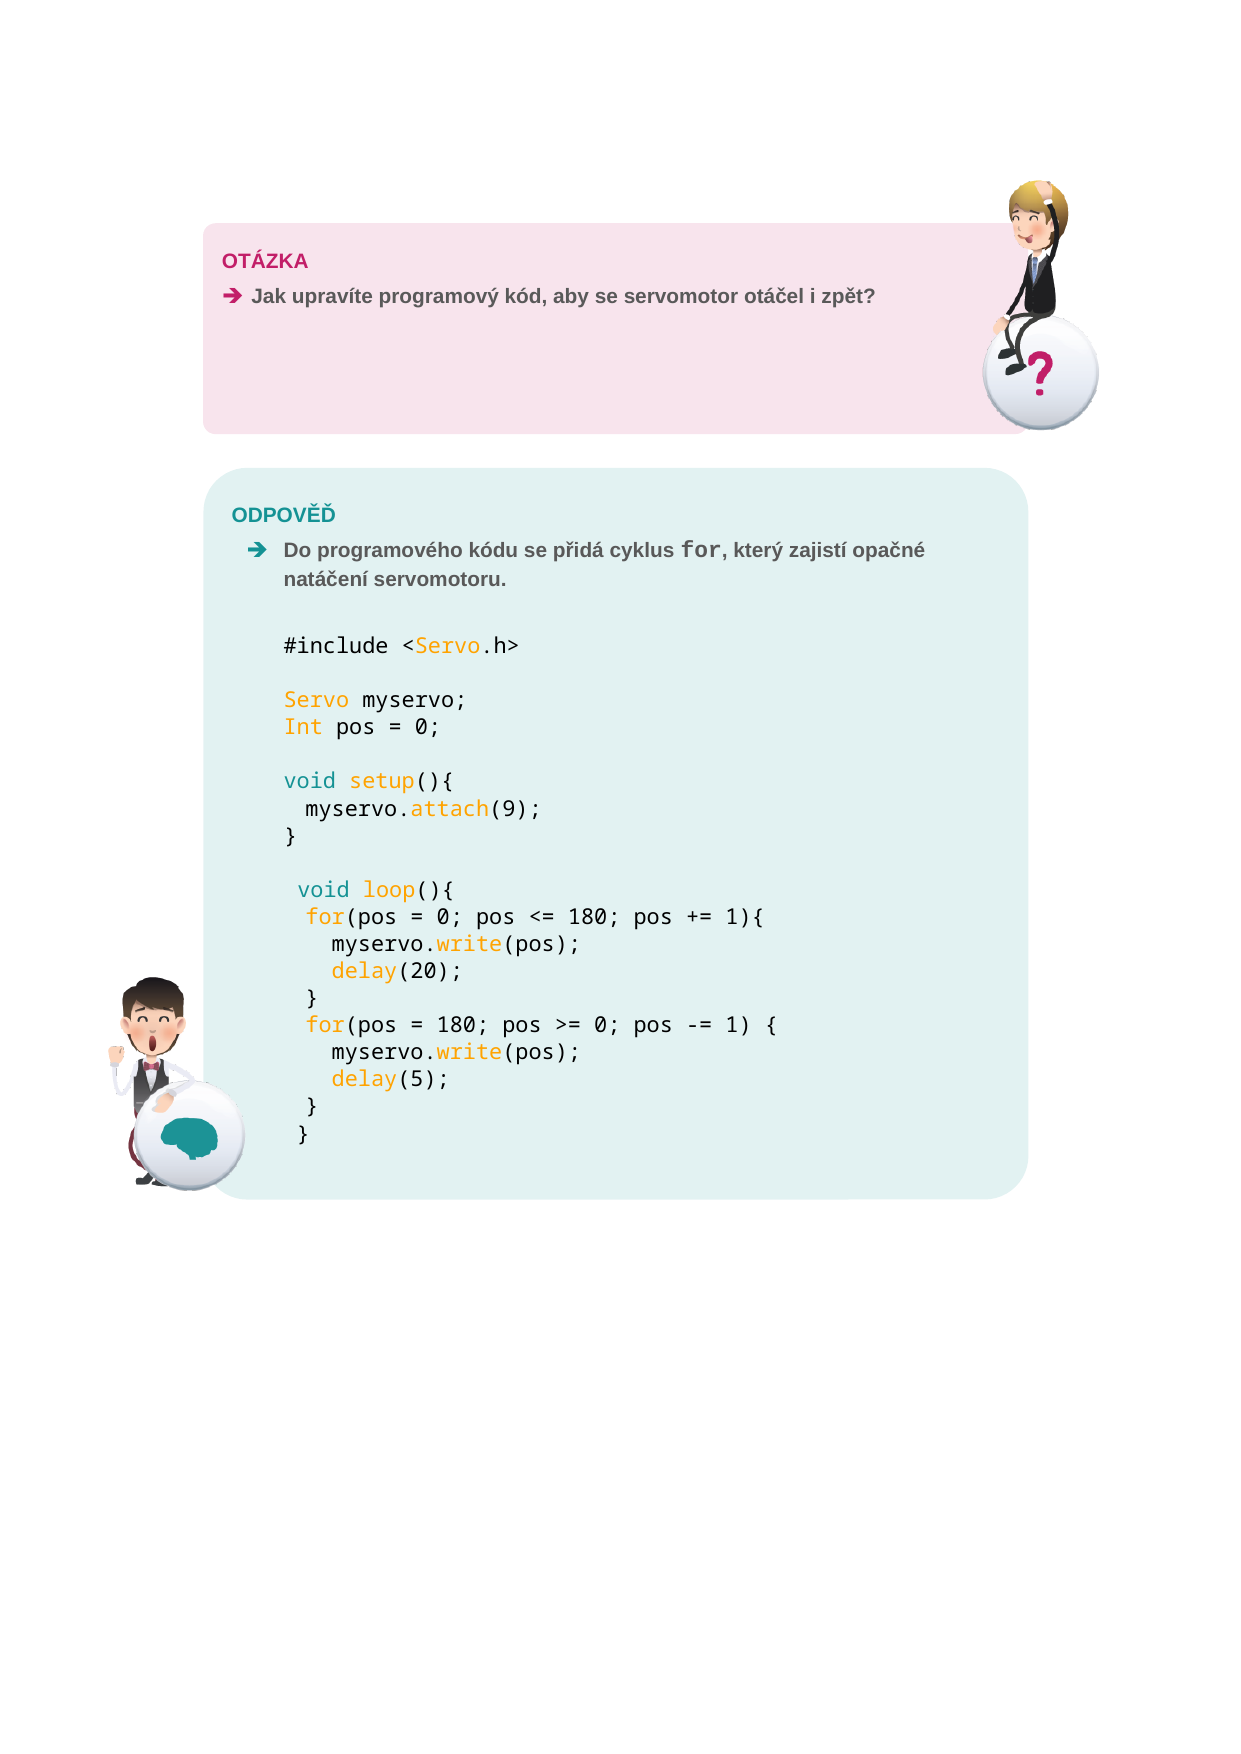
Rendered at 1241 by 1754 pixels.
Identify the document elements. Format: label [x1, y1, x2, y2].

picture [97, 972, 256, 1203]
picture [960, 177, 1110, 434]
